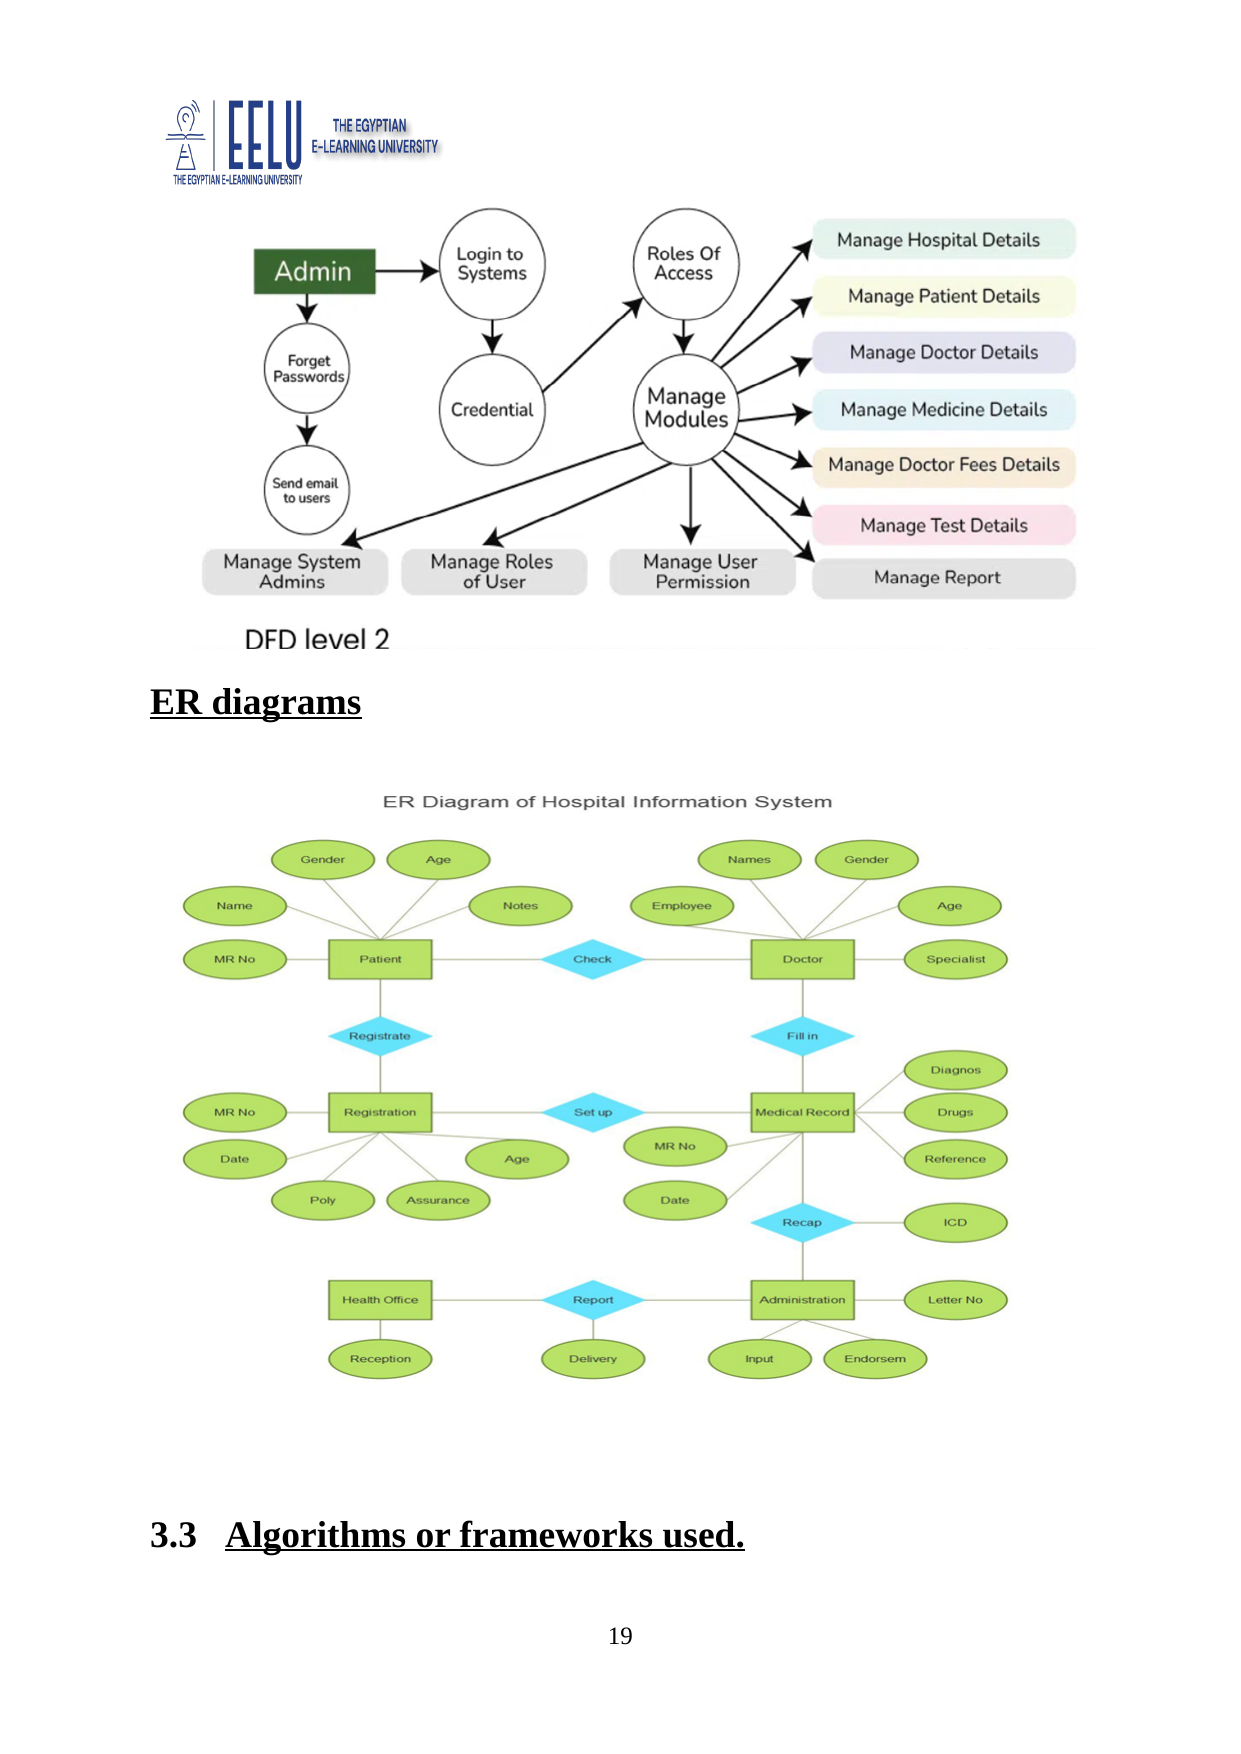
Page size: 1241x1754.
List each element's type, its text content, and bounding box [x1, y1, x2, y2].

list Algorithms or frameworks used. [150, 1512, 1090, 1555]
picture [150, 760, 1039, 1400]
text ER diagrams [150, 679, 1090, 723]
picture [150, 75, 1099, 649]
